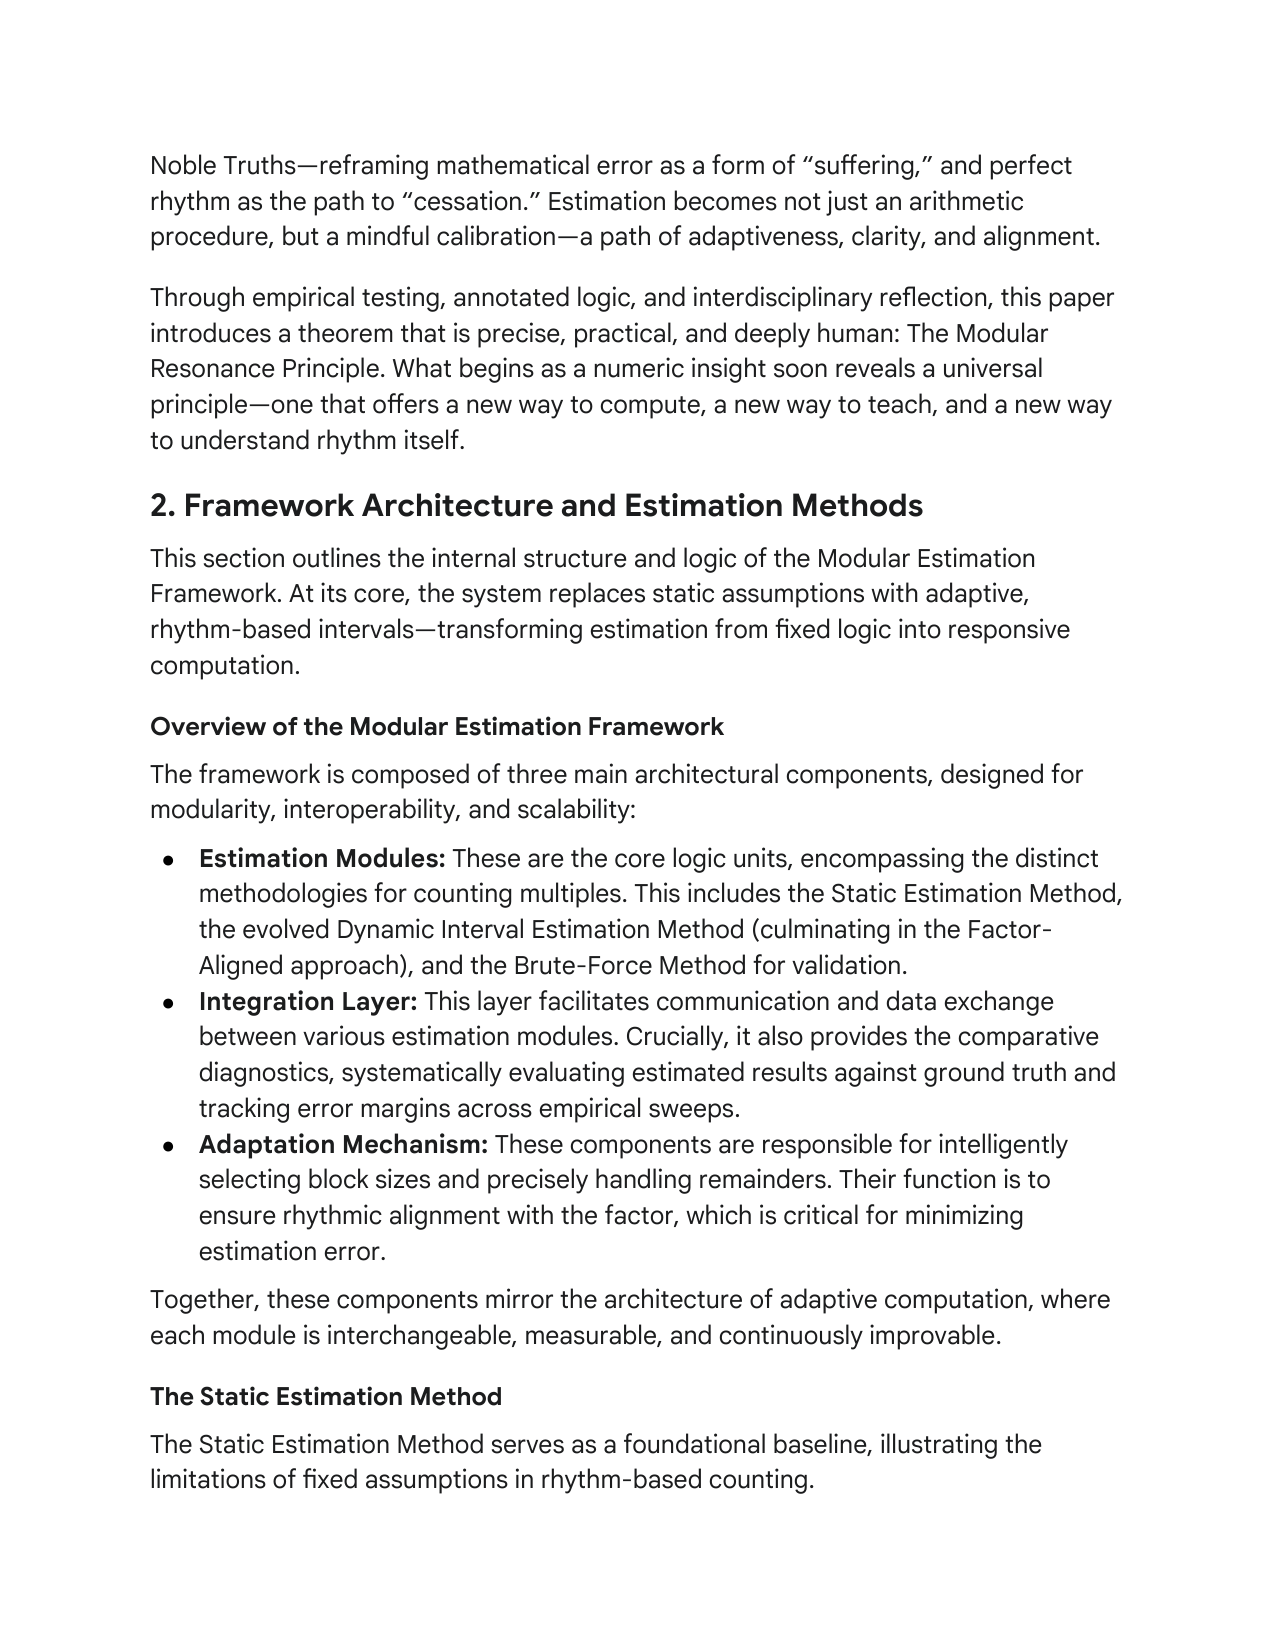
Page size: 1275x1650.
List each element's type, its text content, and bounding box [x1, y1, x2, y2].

list Integration Layer: This layer facilitates communication and data exchange between various estimation modules. Crucially, it also provides the comparative diagnostics, systematically evaluating estimated results against ground truth and tracking error margins across empirical sweeps. [161, 986, 1125, 1124]
list Estimation Modules: These are the core logic units, encompassing the distinct methodologies for counting multiples. This includes the Static Estimation Method, the evolved Dynamic Interval Estimation Method (culminating in the Factor-Aligned approach), and the Brute-Force Method for validation. [161, 843, 1125, 982]
subtitle 2. Framework Architecture and Estimation Methods [150, 486, 1125, 525]
text This section outlines the internal structure and logic of the Modular Estimation Framework. At its core, the system replaces static assumptions with adaptive, rhythm-based intervals—transforming estimation from fixed logic into responsive computation. [150, 543, 1125, 681]
text Together, these components mirror the architecture of adaptive computation, where each module is interchangeable, measurable, and continuously improvable. [150, 1284, 1125, 1351]
list Adaptation Mechanism: These components are responsible for intelligently selecting block sizes and precisely handling remainders. Their function is to ensure rhythmic alignment with the factor, which is critical for minimizing estimation error. [161, 1129, 1125, 1267]
text The framework is composed of three main architectural components, designed for modularity, interoperability, and scalability: [150, 759, 1125, 826]
subtitle Overview of the Modular Estimation Framework [150, 711, 1125, 742]
text Through empirical testing, annotated logic, and interdisciplinary reflection, this paper introduces a theorem that is precise, practical, and deeply human: The Modular Resonance Principle. What begins as a numeric insight soon reveals a universal principle—one that offers a new way to compute, a new way to teach, and a new way to understand rhythm itself. [150, 282, 1125, 456]
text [150, 150, 1125, 253]
text The Static Estimation Method serves as a foundational baseline, illustrating the limitations of fixed assumptions in rhythm-based counting. [150, 1429, 1125, 1496]
subtitle The Static Estimation Method [150, 1381, 1125, 1412]
